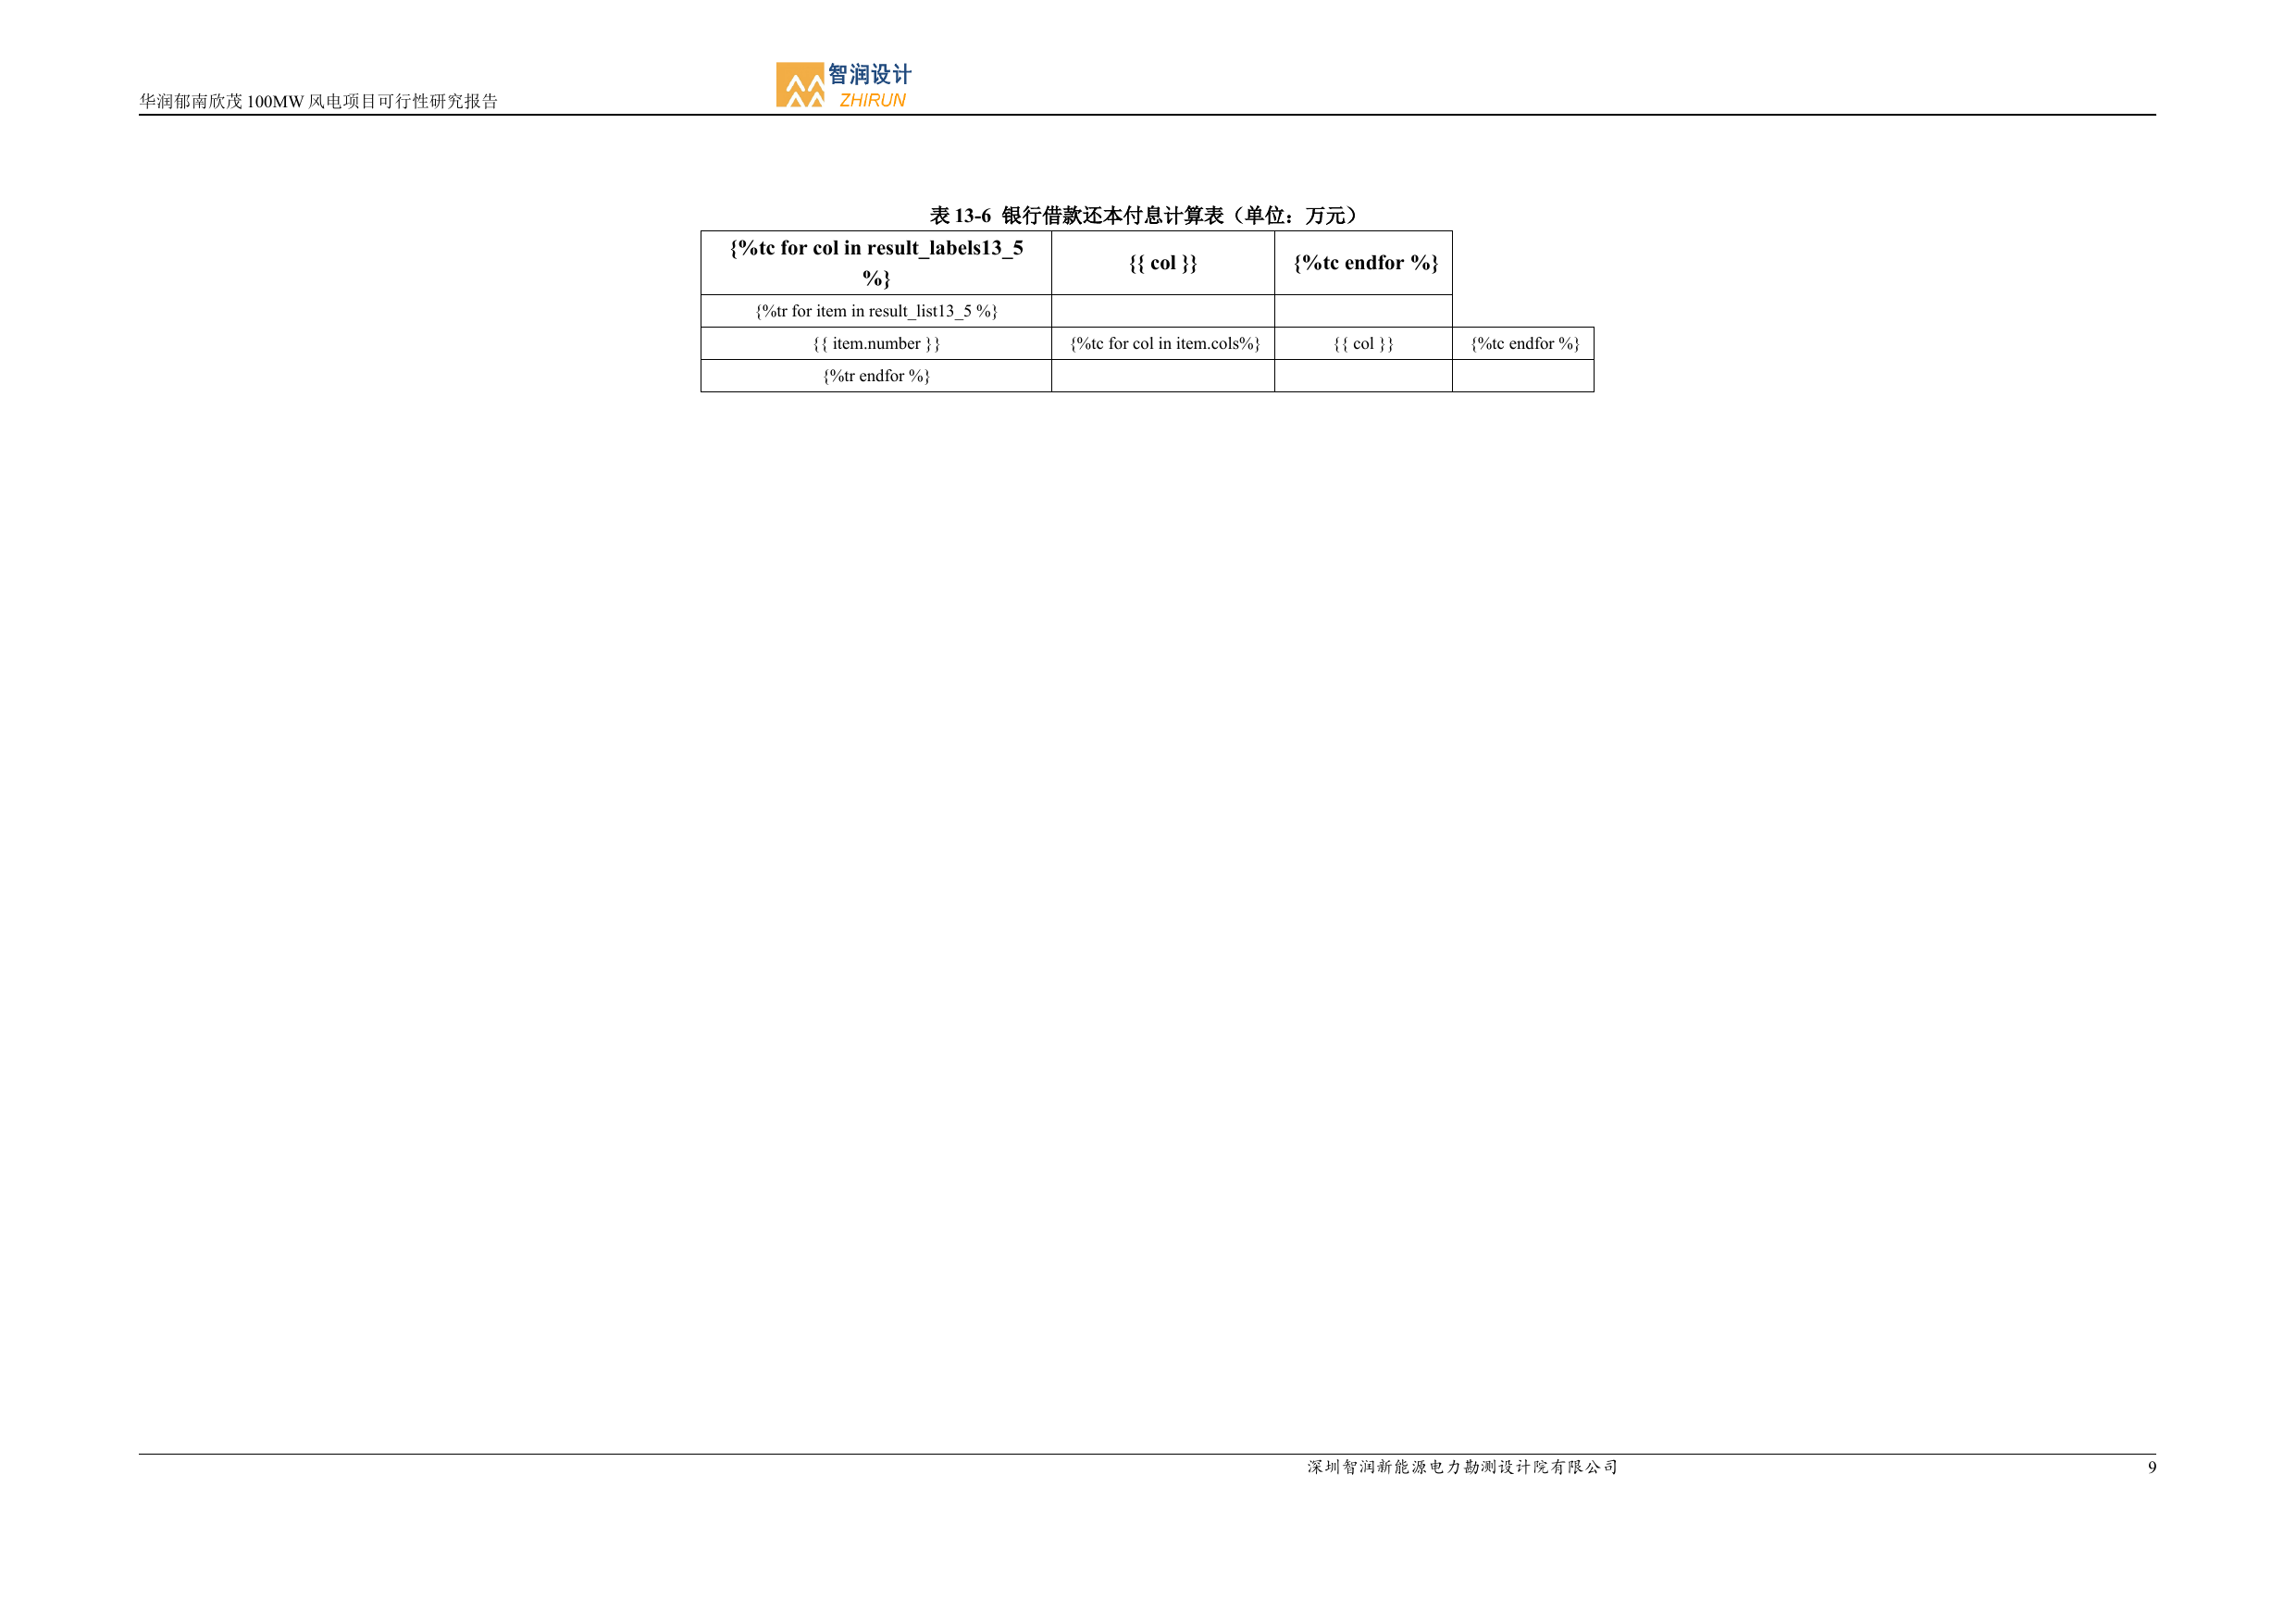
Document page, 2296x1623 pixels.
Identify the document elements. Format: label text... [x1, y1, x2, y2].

table_cell {%tr endfor %} [701, 360, 1051, 391]
table_cell [1453, 360, 1594, 391]
table_cell {%tc for col in item.cols%} [1052, 328, 1274, 359]
table_header {%tc for col in result_labels13_5 %} [701, 231, 1051, 294]
table_header {{ col }} [1052, 231, 1274, 294]
text 表13-6 银行借款还本付息计算表（单位：万元） [139, 199, 2156, 230]
picture [776, 60, 912, 108]
table_cell {{ col }} [1275, 328, 1452, 359]
table_cell [1052, 295, 1274, 327]
table_cell [1275, 360, 1452, 391]
table_cell {{ item.number }} [701, 328, 1051, 359]
table_cell {%tr for item in result_list13_5 %} [701, 295, 1051, 327]
table_cell [1052, 360, 1274, 391]
table_header {%tc endfor %} [1275, 231, 1452, 294]
table_cell {%tc endfor %} [1453, 328, 1594, 359]
table_cell [1275, 295, 1452, 327]
